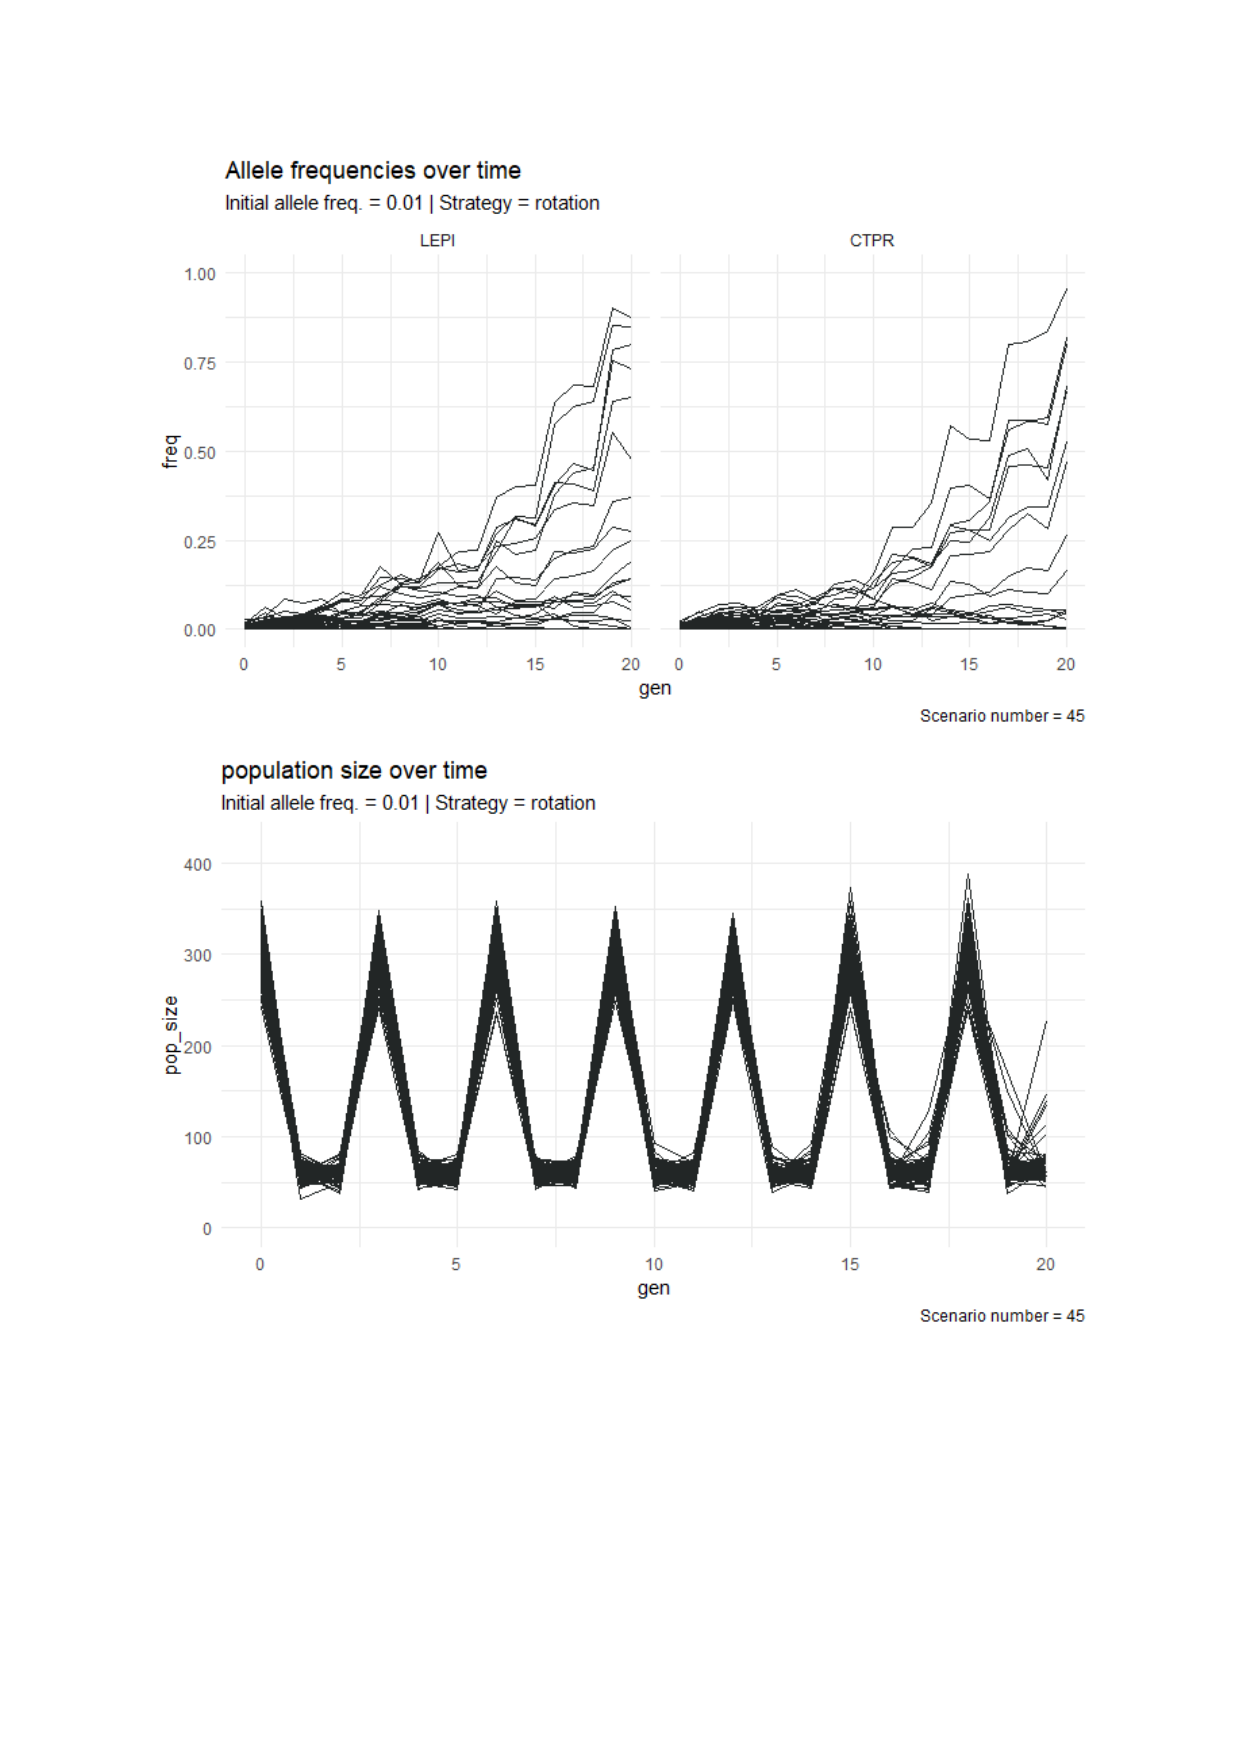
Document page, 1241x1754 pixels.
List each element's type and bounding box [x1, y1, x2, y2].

picture [150, 150, 1096, 734]
picture [150, 749, 1096, 1334]
